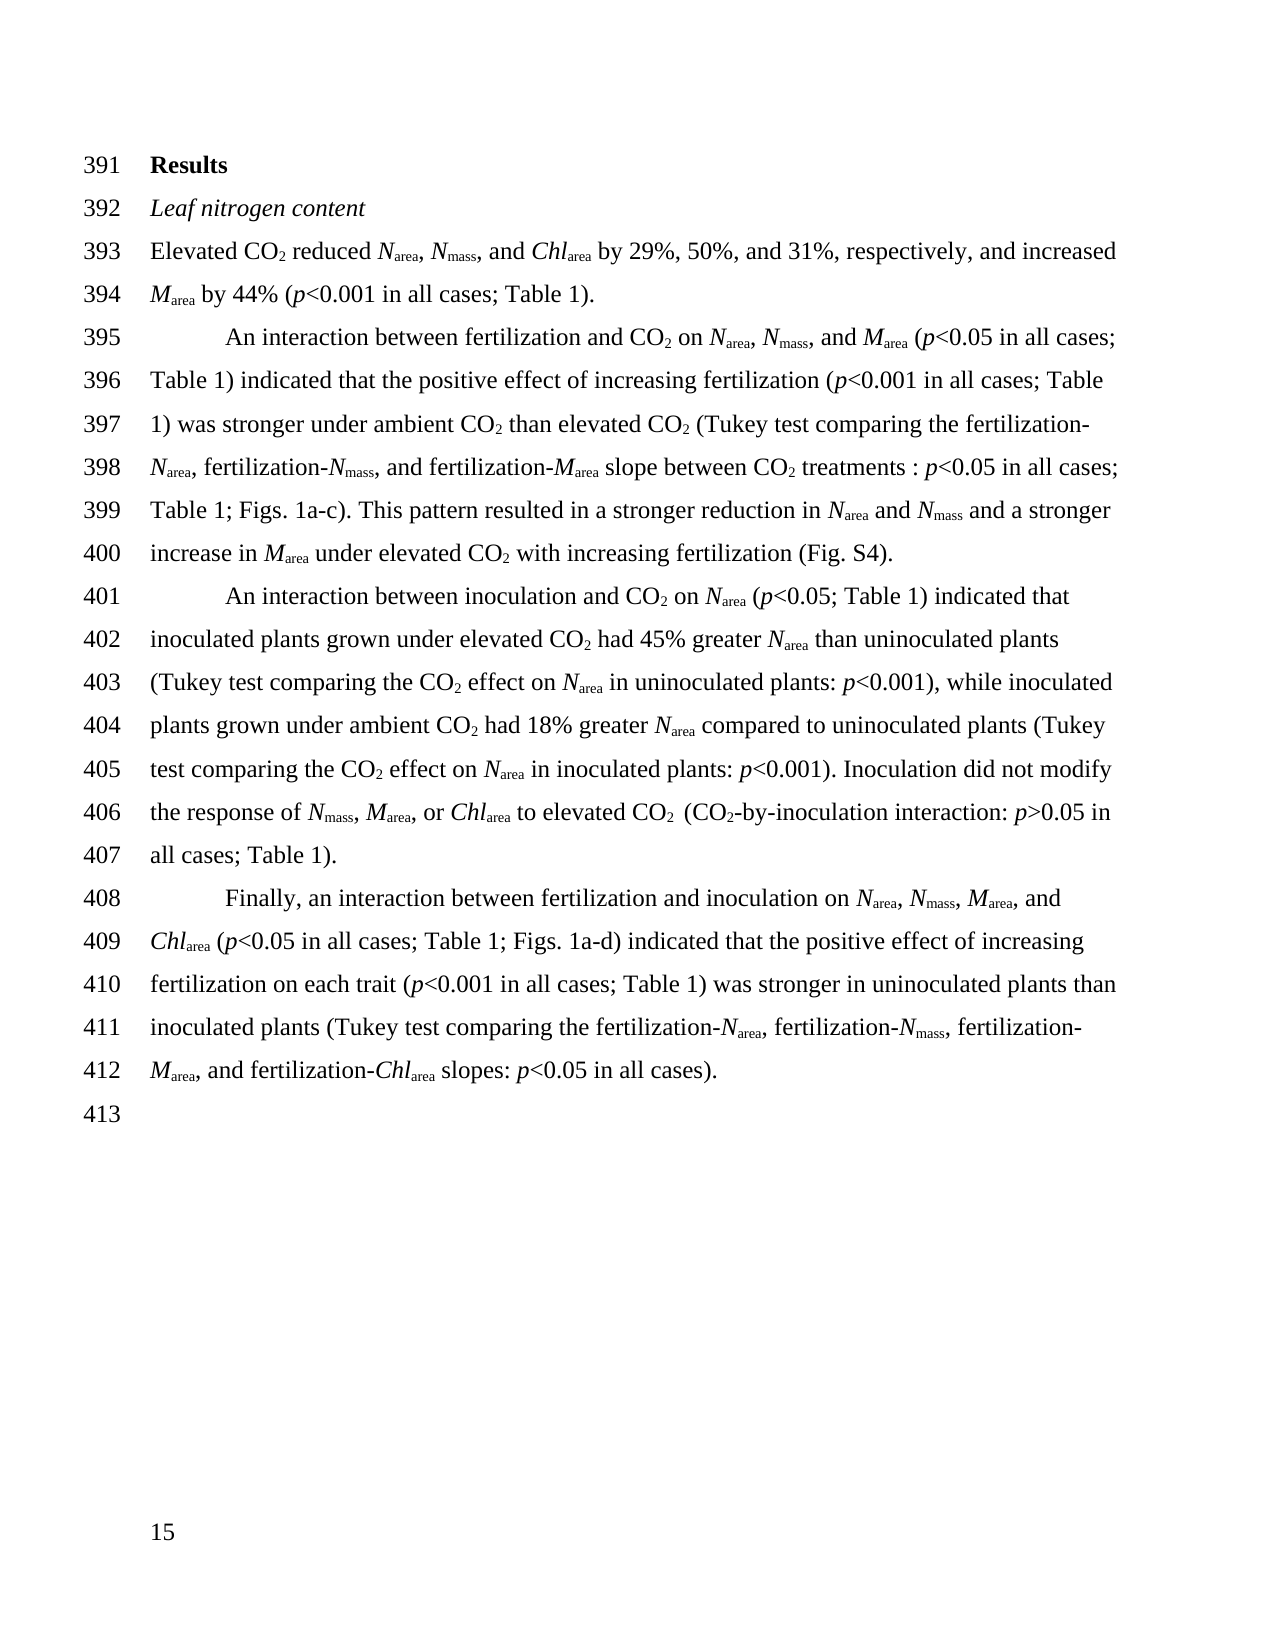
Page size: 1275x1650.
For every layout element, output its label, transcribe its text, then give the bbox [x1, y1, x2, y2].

text An interaction between fertilization and CO2 on Narea, Nmass, and Marea (p<0.05 in all cases; Table 1) indicated that the positive effect of increasing fertilization (p<0.001 in all cases; Table 1) was stronger under ambient CO2 than elevated CO2 (Tukey test comparing the fertilization-Narea, fertilization-Nmass, and fertilization-Marea slope between CO2 treatments : p<0.05 in all cases; Table 1; Figs. 1a-c). This pattern resulted in a stronger reduction in Narea and Nmass and a stronger increase in Marea under elevated CO2 with increasing fertilization (Fig. S4). [150, 322, 1125, 567]
text Elevated CO2 reduced Narea, Nmass, and Chlarea by 29%, 50%, and 31%, respectively, and increased Marea by 44% (p<0.001 in all cases; Table 1). [150, 236, 1125, 308]
text An interaction between inoculation and CO2 on Narea (p<0.05; Table 1) indicated that inoculated plants grown under elevated CO2 had 45% greater Narea than uninoculated plants (Tukey test comparing the CO2 effect on Narea in uninoculated plants: p<0.001), while inoculated plants grown under ambient CO2 had 18% greater Narea compared to uninoculated plants (Tukey test comparing the CO2 effect on Narea in inoculated plants: p<0.001). Inoculation did not modify the response of Nmass, Marea, or Chlarea to elevated CO2 (CO2-by-inoculation interaction: p>0.05 in all cases; Table 1). [150, 581, 1125, 869]
text Results [150, 150, 1125, 179]
text Leaf nitrogen content [150, 193, 1125, 222]
text Finally, an interaction between fertilization and inoculation on Narea, Nmass, Marea, and Chlarea (p<0.05 in all cases; Table 1; Figs. 1a-d) indicated that the positive effect of increasing fertilization on each trait (p<0.001 in all cases; Table 1) was stronger in uninoculated plants than inoculated plants (Tukey test comparing the fertilization-Narea, fertilization-Nmass, fertilization-Marea, and fertilization-Chlarea slopes: p<0.05 in all cases). [150, 883, 1125, 1084]
